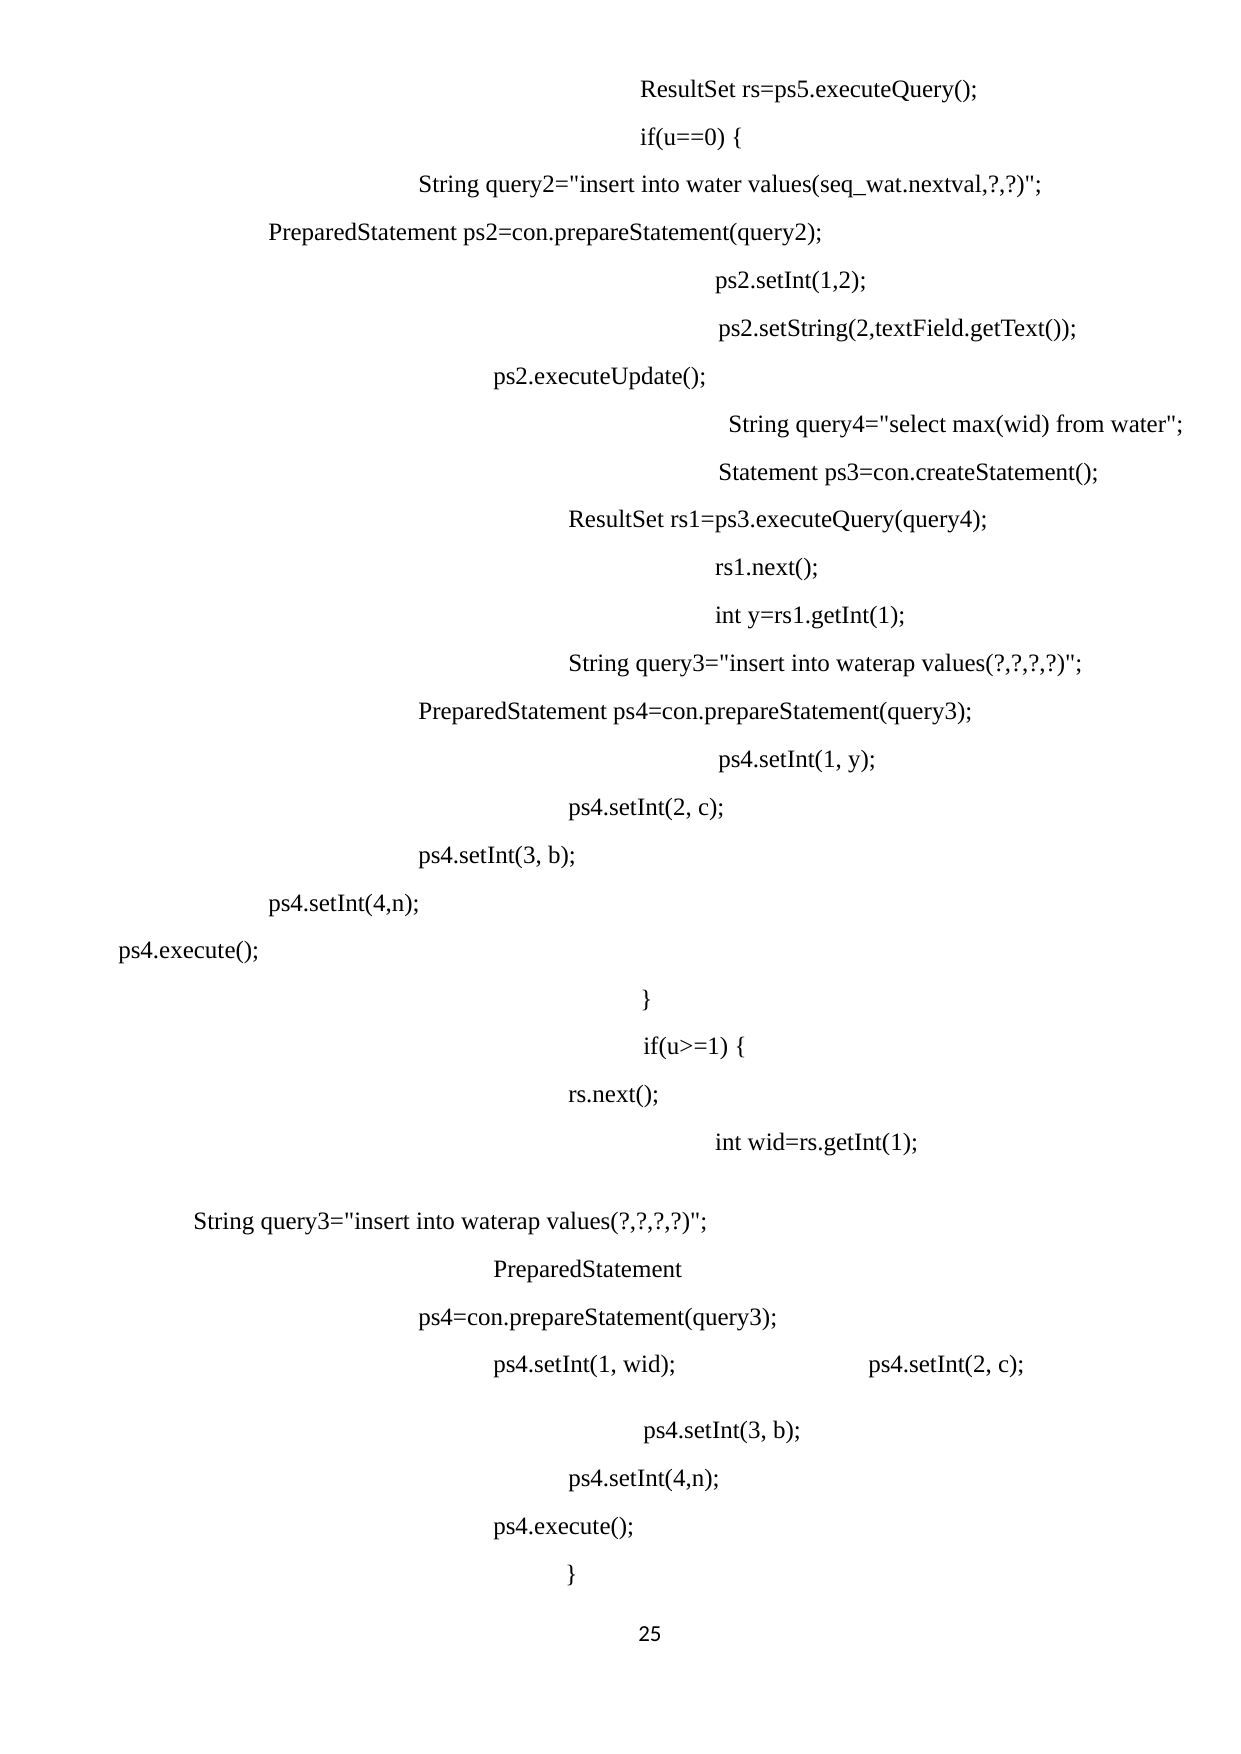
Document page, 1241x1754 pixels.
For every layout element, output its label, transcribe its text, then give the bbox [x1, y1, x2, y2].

text if(u>=1) { rs.next(); [116, 1031, 844, 1108]
text rs1.next(); [116, 552, 1189, 581]
text Statement ps3=con.createStatement(); ResultSet rs1=ps3.executeQuery(query4); [116, 457, 1183, 533]
text } [118, 1559, 1189, 1588]
text String query3="insert into waterap values(?,?,?,?)"; PreparedStatement ps4=con.prepareStatement(query3); [116, 648, 1183, 725]
text int y=rs1.getInt(1); [116, 600, 1189, 629]
text } [116, 984, 1189, 1012]
text String query4="select max(wid) from water"; [116, 409, 1189, 438]
text ps4.setInt(1, y); ps4.setInt(2, c); ps4.setInt(3, b); ps4.setInt(4,n); ps4.execute(); [116, 744, 1004, 964]
text int wid=rs.getInt(1); [116, 1127, 1189, 1156]
text ResultSet rs=ps5.executeQuery(); [118, 74, 1189, 102]
text String query2="insert into water values(seq_wat.nextval,?,?)"; PreparedStatement ps2=con.prepareStatement(query2); [116, 169, 1183, 246]
text PreparedStatement ps4=con.prepareStatement(query3); ps4.setInt(1, wid); ps4.setInt(2, c); [343, 1254, 1047, 1378]
text String query3="insert into waterap values(?,?,?,?)"; [193, 1206, 1183, 1235]
text ps4.setInt(3, b); ps4.setInt(4,n); ps4.execute(); [343, 1415, 942, 1540]
text ps2.setString(2,textField.getText()); ps2.executeUpdate(); [116, 313, 1183, 390]
text ps2.setInt(1,2); [116, 265, 1189, 294]
text if(u==0) { [116, 122, 1189, 150]
